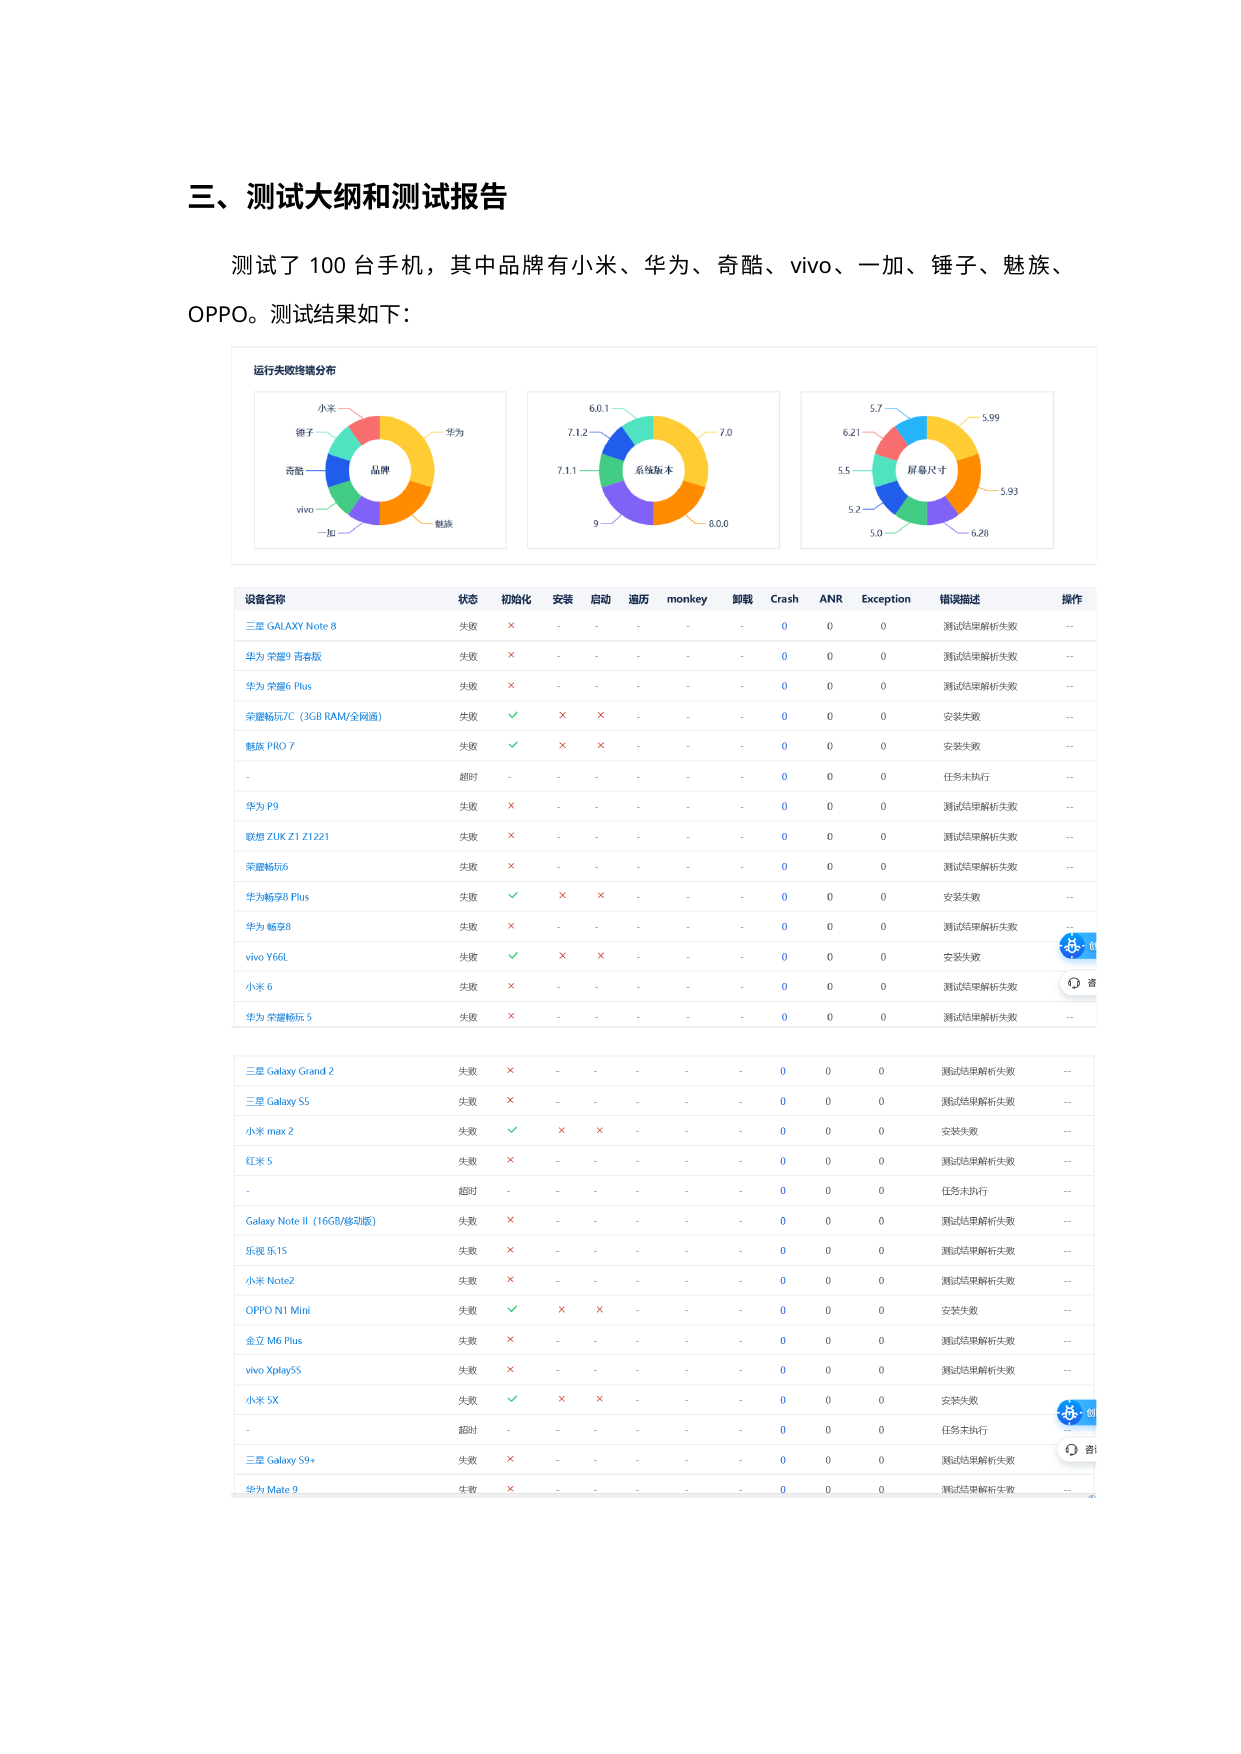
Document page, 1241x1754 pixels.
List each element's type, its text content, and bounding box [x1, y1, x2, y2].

text 三、测试大纲和测试报告 [187, 162, 1053, 227]
picture [231, 1054, 1097, 1498]
picture [231, 586, 1097, 1028]
picture [231, 345, 1097, 565]
text 测试了100台手机，其中品牌有小米、华为、奇酷、vivo、一加、锤子、魅族、OPPO。测试结果如下： [187, 248, 1053, 329]
